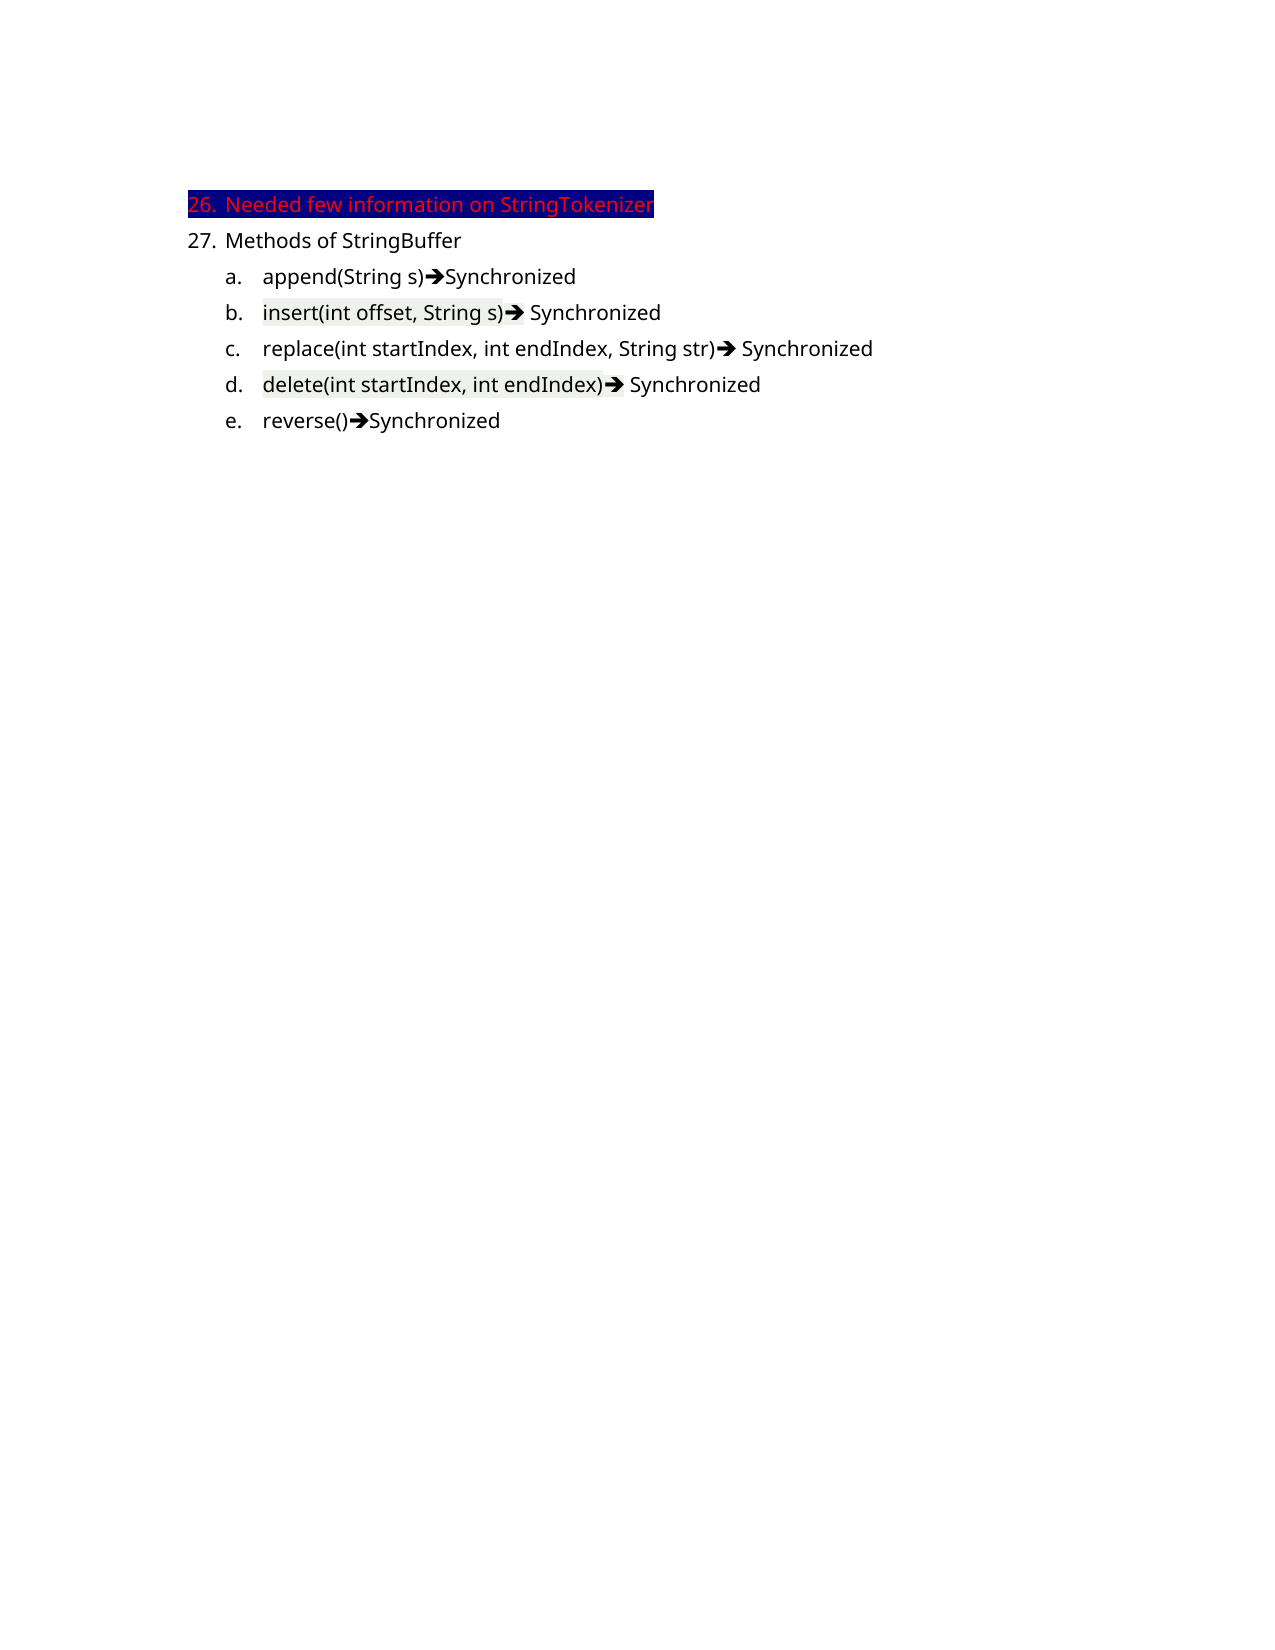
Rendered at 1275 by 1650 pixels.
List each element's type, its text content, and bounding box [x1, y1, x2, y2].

list append(String s)Synchronized [225, 254, 1125, 290]
list Needed few information on StringTokenizer [187, 183, 1125, 218]
list insert(int offset, String s) Synchronized [225, 290, 1125, 326]
list replace(int startIndex, int endIndex, String str) Synchronized [225, 326, 1125, 362]
list reverse()Synchronized [225, 398, 1125, 434]
list Methods of StringBuffer [187, 218, 1125, 254]
list delete(int startIndex, int endIndex) Synchronized [225, 362, 1125, 398]
